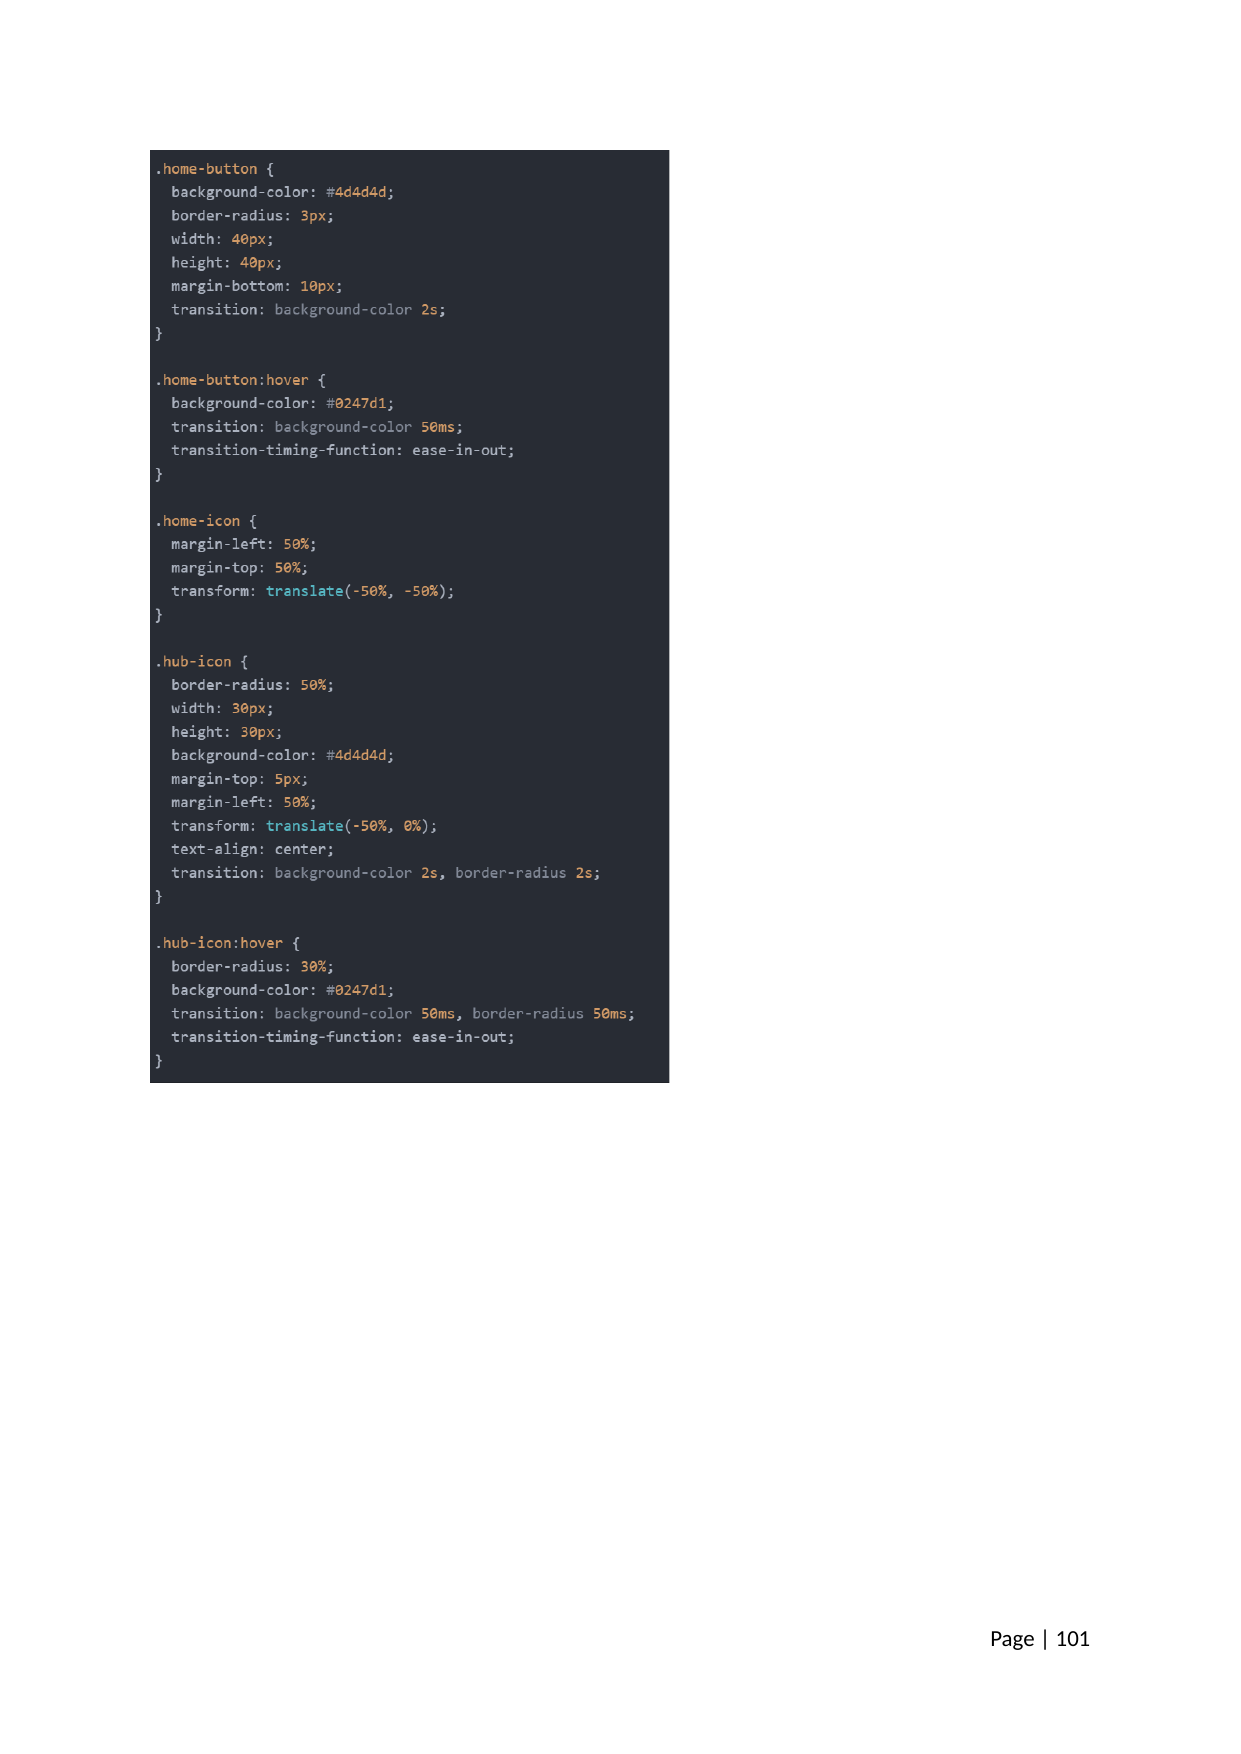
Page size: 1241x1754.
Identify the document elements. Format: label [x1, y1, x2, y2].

picture [150, 150, 670, 1083]
